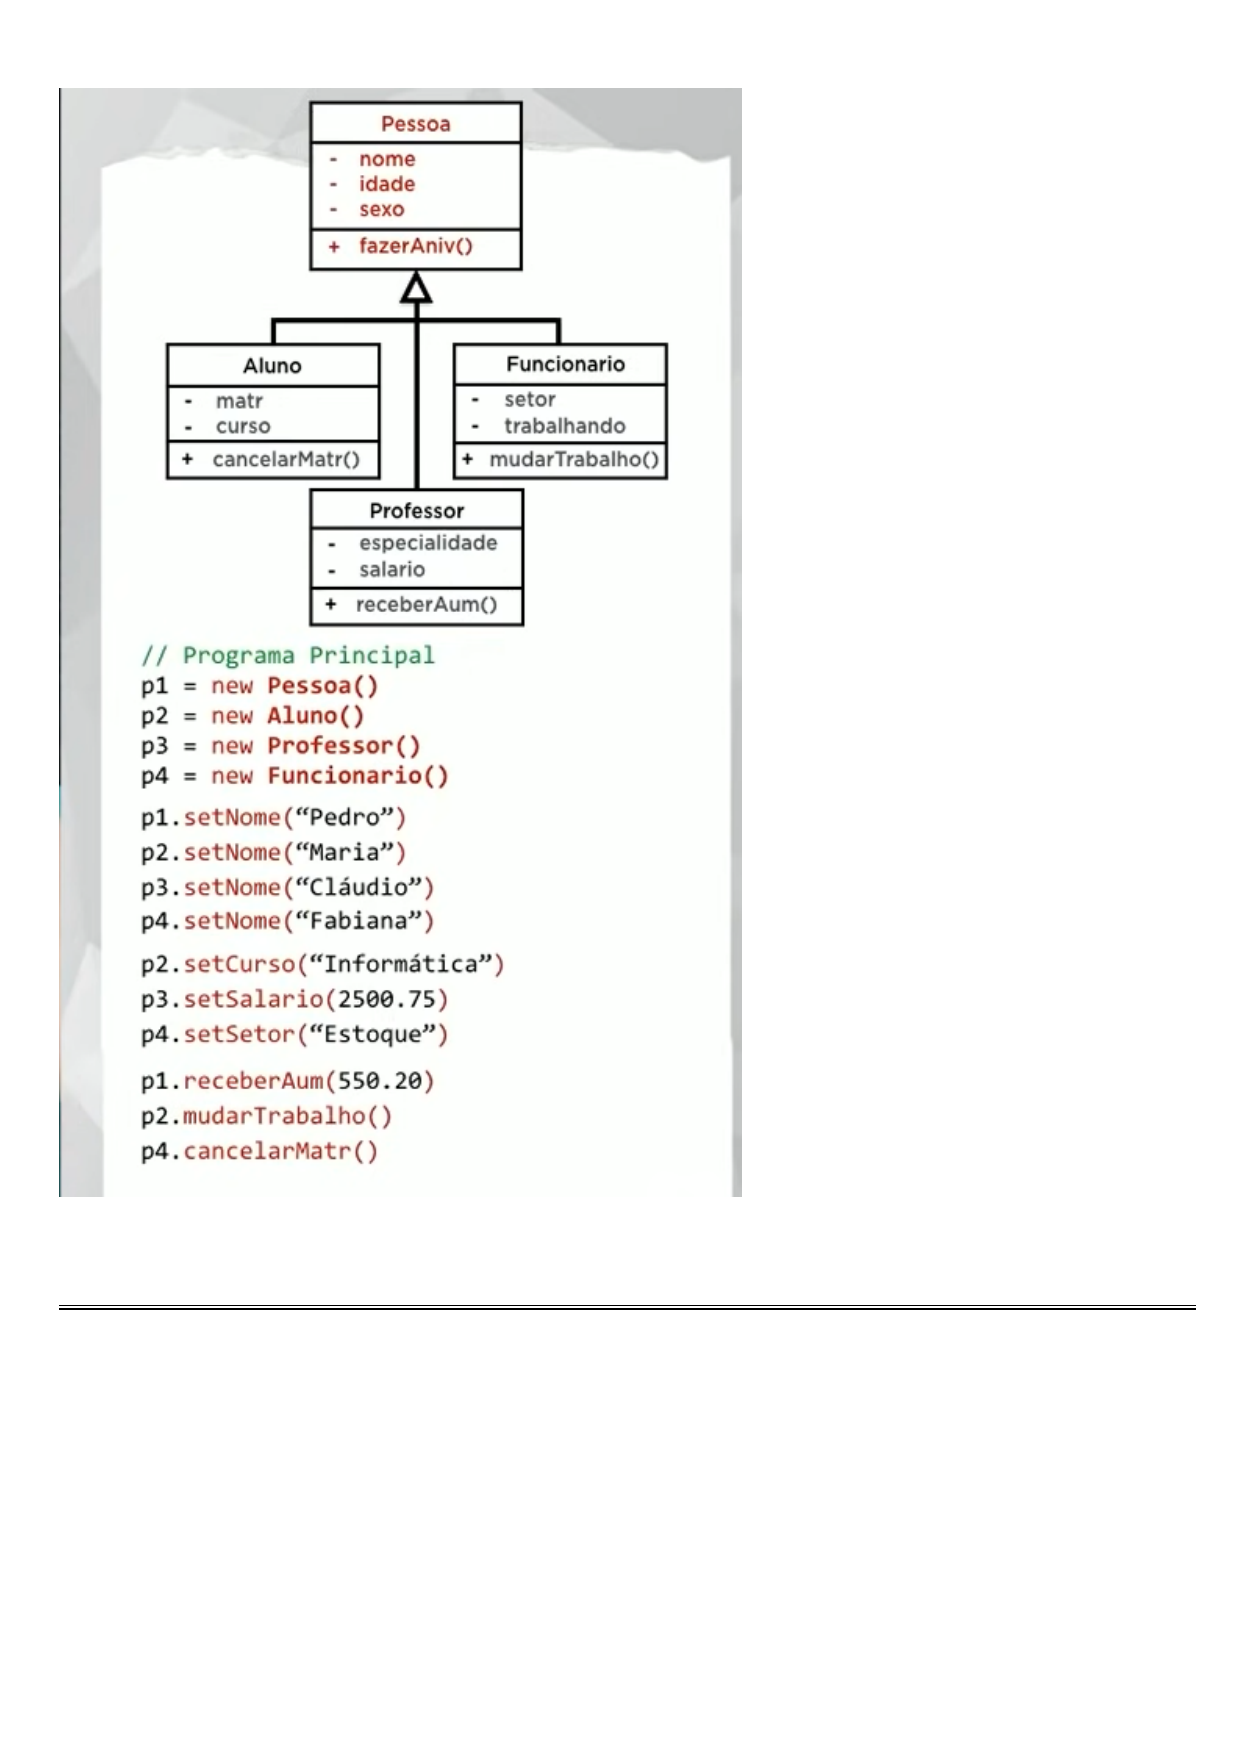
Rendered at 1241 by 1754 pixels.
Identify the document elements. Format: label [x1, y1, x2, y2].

picture [59, 88, 742, 1197]
